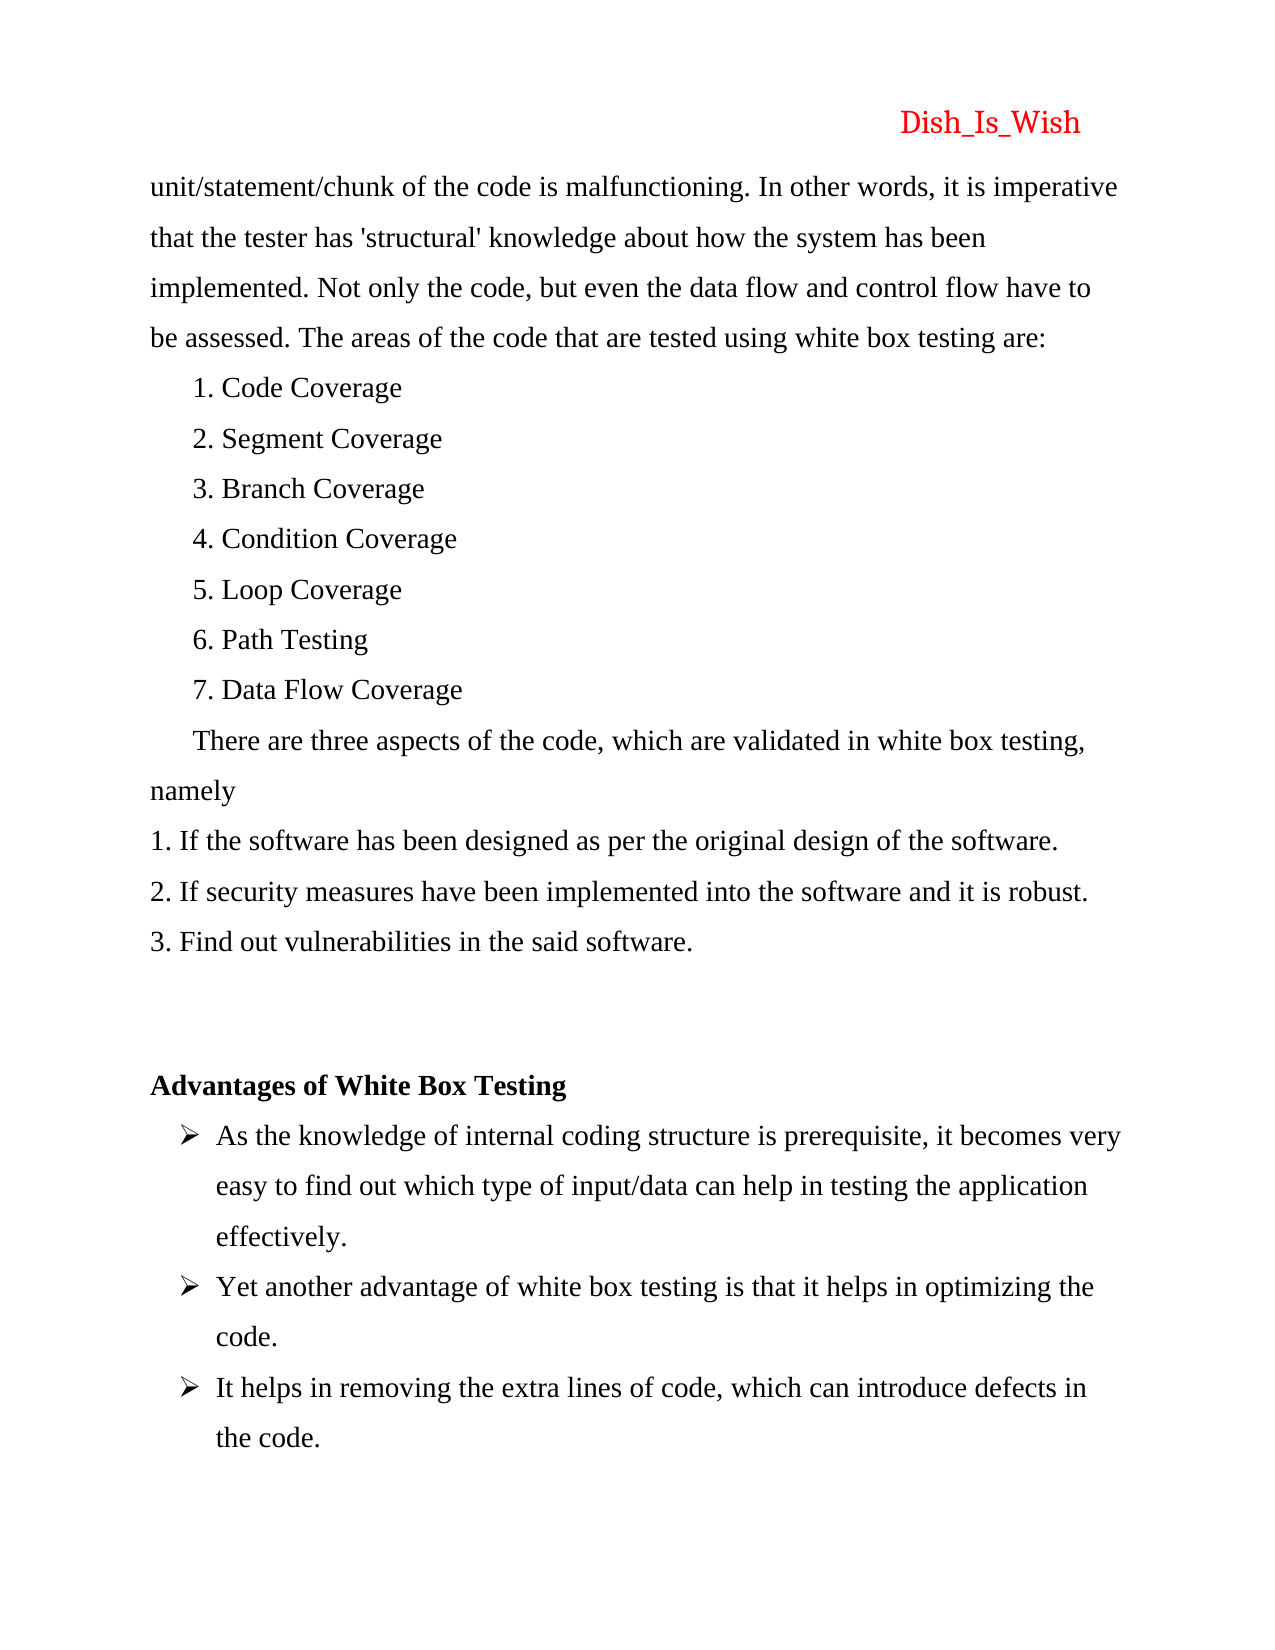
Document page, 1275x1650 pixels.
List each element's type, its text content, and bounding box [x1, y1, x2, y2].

text 2. Segment Coverage [192, 421, 1125, 454]
list It helps in removing the extra lines of code, which can introduce defects in the code. [178, 1370, 1125, 1454]
text 7. Data Flow Coverage [192, 672, 1125, 706]
text 5. Loop Coverage [192, 572, 1125, 605]
text There are three aspects of the code, which are validated in white box testing, namely [150, 723, 1125, 807]
text 6. Path Testing [192, 622, 1125, 656]
text 2. If security measures have been implemented into the software and it is robust. [150, 874, 1125, 907]
text 4. Condition Coverage [192, 522, 1125, 555]
text Advantages of White Box Testing [150, 1068, 1125, 1101]
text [150, 169, 1125, 354]
text 3. Branch Coverage [192, 471, 1125, 505]
list Yet another advantage of white box testing is that it helps in optimizing the code. [178, 1269, 1125, 1353]
text 1. If the software has been designed as per the original design of the software. [150, 823, 1125, 857]
list As the knowledge of internal coding structure is prerequisite, it becomes very easy to find out which type of input/data can help in testing the application effectively. [178, 1118, 1125, 1252]
text 3. Find out vulnerabilities in the said software. [150, 924, 1125, 958]
text 1. Code Coverage [192, 371, 1125, 404]
